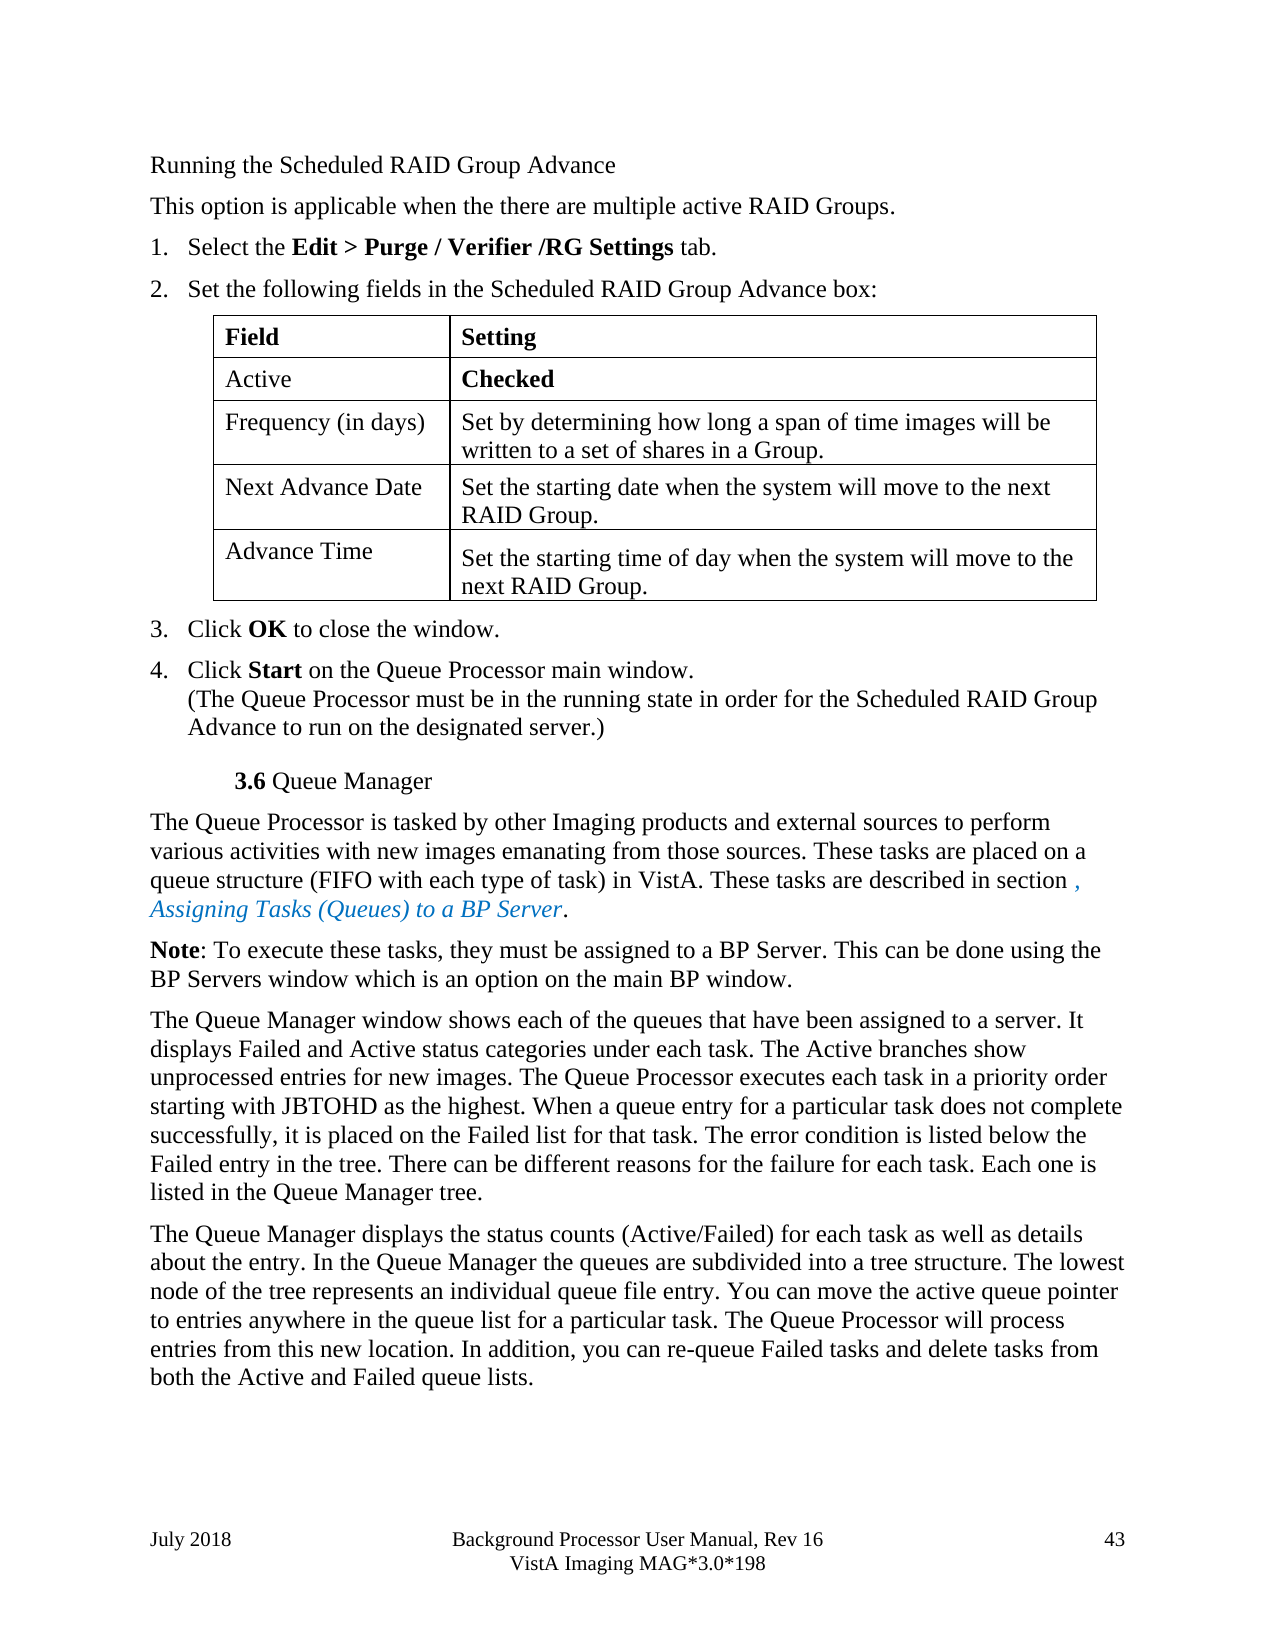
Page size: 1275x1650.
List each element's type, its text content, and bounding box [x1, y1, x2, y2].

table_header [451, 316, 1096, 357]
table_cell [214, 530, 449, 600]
text The Queue Processor is tasked by other Imaging products and external sources to perform various activities with new images emanating from those sources. These tasks are placed on a queue structure (FIFO with each type of task) in VistA. These tasks are described in section 0, Assigning Tasks (Queues) to a BP Server. [150, 807, 1125, 922]
text Note: To execute these tasks, they must be assigned to a BP Server. This can be done using the BP Servers window which is an option on the main BP window. [150, 935, 1125, 992]
list Set the following fields in the Scheduled RAID Group Advance box: [150, 274, 1125, 302]
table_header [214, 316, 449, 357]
list Click OK to close the window. [150, 614, 1125, 642]
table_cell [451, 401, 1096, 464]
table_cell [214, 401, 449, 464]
text The Queue Manager displays the status counts (Active/Failed) for each task as well as details about the entry. In the Queue Manager the queues are subdivided into a tree structure. The lowest node of the tree represents an individual queue file entry. You can move the active queue pointer to entries anywhere in the queue list for a particular task. The Queue Processor will process entries from this new location. In addition, you can re-queue Failed tasks and delete tasks from both the Active and Failed queue lists. [150, 1219, 1125, 1391]
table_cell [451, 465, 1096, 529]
list Click Start on the Queue Processor main window. (The Queue Processor must be in the running state in order for the Scheduled RAID Group Advance to run on the designated server.) [150, 655, 1125, 741]
subtitle Running the Scheduled RAID Group Advance [150, 150, 1125, 179]
text The Queue Manager window shows each of the queues that have been assigned to a server. It displays Failed and Active status categories under each task. The Active branches show unprocessed entries for new images. The Queue Processor executes each task in a priority order starting with JBTOHD as the highest. When a queue entry for a particular task does not complete successfully, it is placed on the Failed list for that task. The error condition is listed below the Failed entry in the tree. There can be different reasons for the failure for each task. Each one is listed in the Queue Manager tree. [150, 1005, 1125, 1206]
list Select the Edit > Purge / Verifier /RG Settings tab. [150, 232, 1125, 261]
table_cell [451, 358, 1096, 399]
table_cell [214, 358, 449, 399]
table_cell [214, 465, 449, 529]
text This option is applicable when the there are multiple active RAID Groups. [150, 191, 1125, 220]
subtitle Queue Manager [234, 766, 1125, 795]
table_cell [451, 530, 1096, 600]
